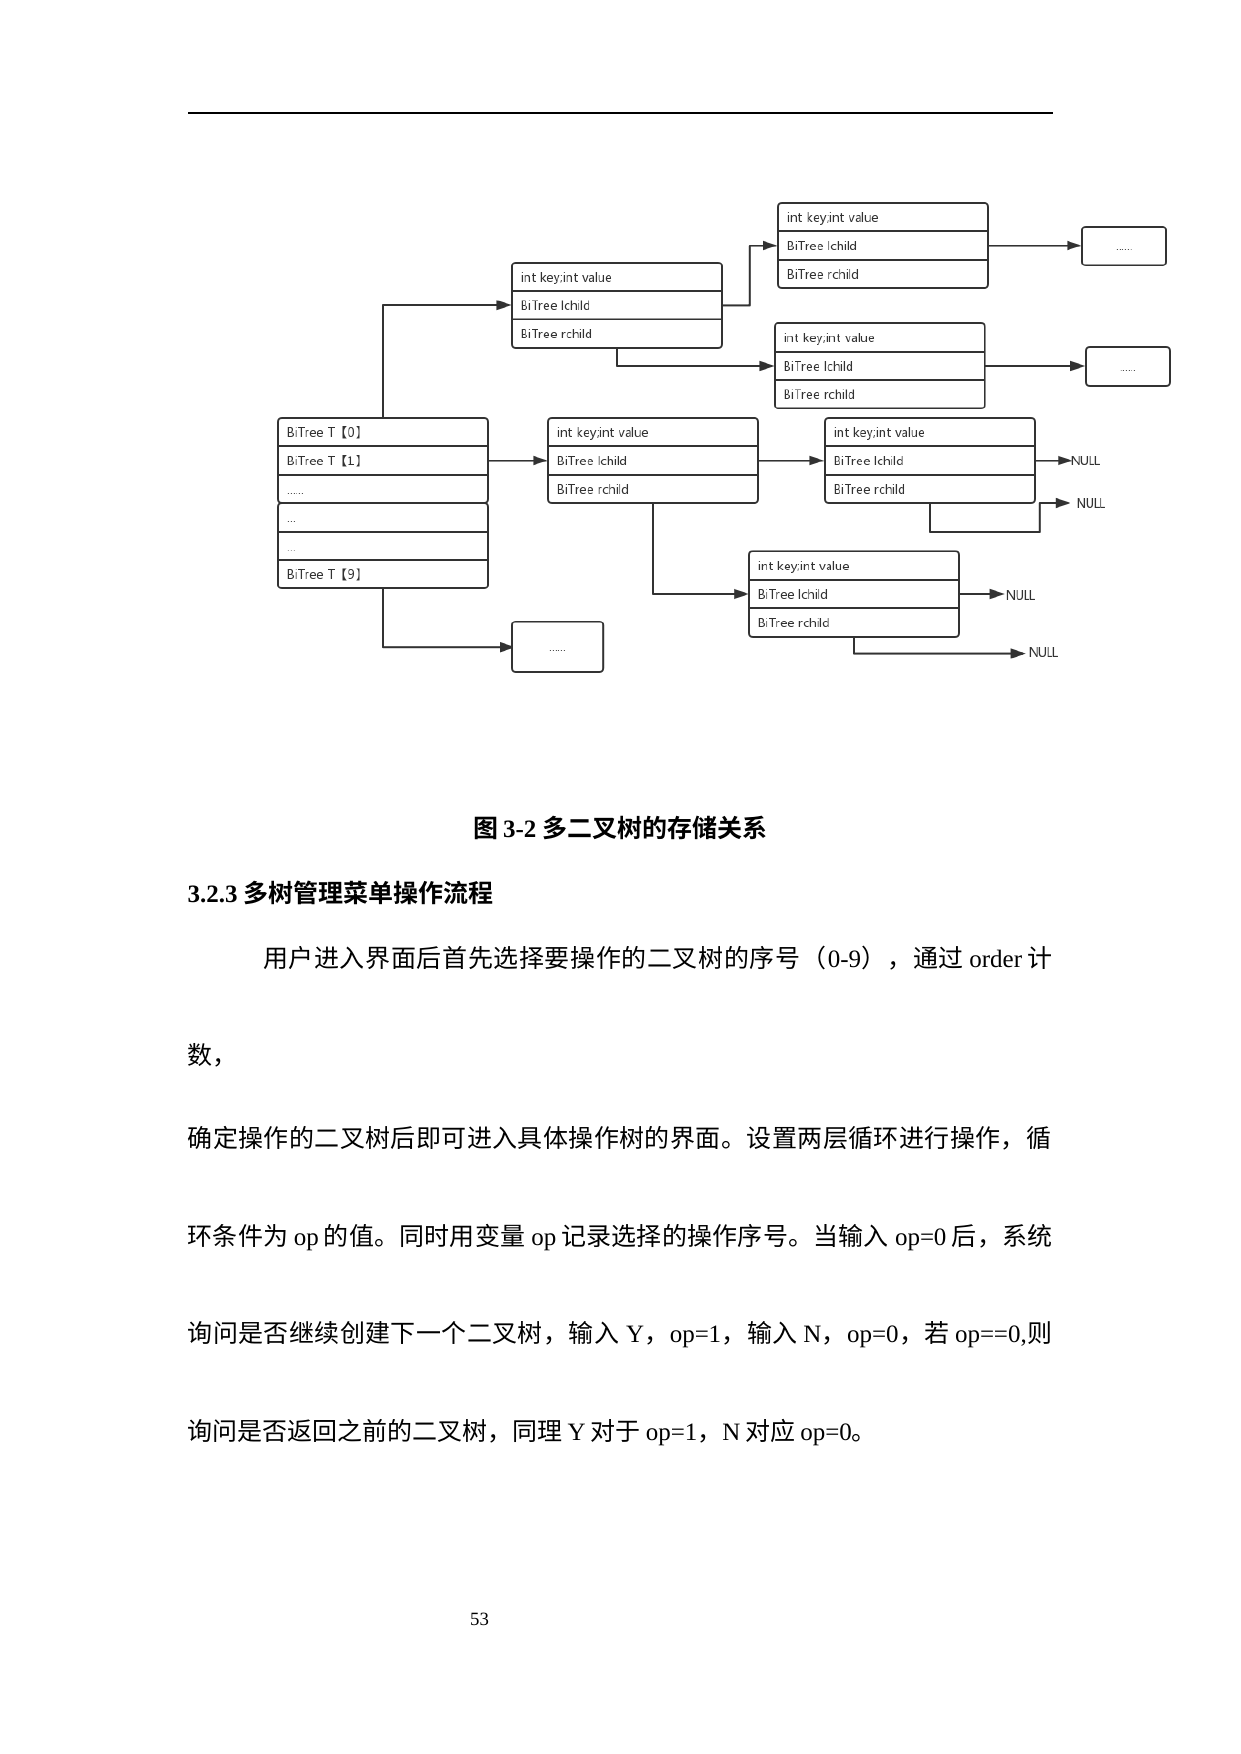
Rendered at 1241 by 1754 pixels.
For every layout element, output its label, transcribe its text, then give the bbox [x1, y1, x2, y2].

text 图3-2 多二叉树的存储关系 [187, 794, 1053, 859]
picture [262, 162, 1226, 748]
text 用户进入界面后首先选择要操作的二叉树的序号（0-9），通过order计数， [187, 924, 1053, 1086]
text 3.2.3 多树管理菜单操作流程 [187, 859, 1053, 924]
text 确定操作的二叉树后即可进入具体操作树的界面。设置两层循环进行操作，循环条件为op的值。同时用变量op记录选择的操作序号。当输入op=0后，系统询问是否继续创建下一个二叉树，输入Y，op=1，输入N，op=0，若op==0,则询问是否返回之前的二叉树，同理Y对于op=1，N对应op=0。 [187, 1104, 1053, 1462]
